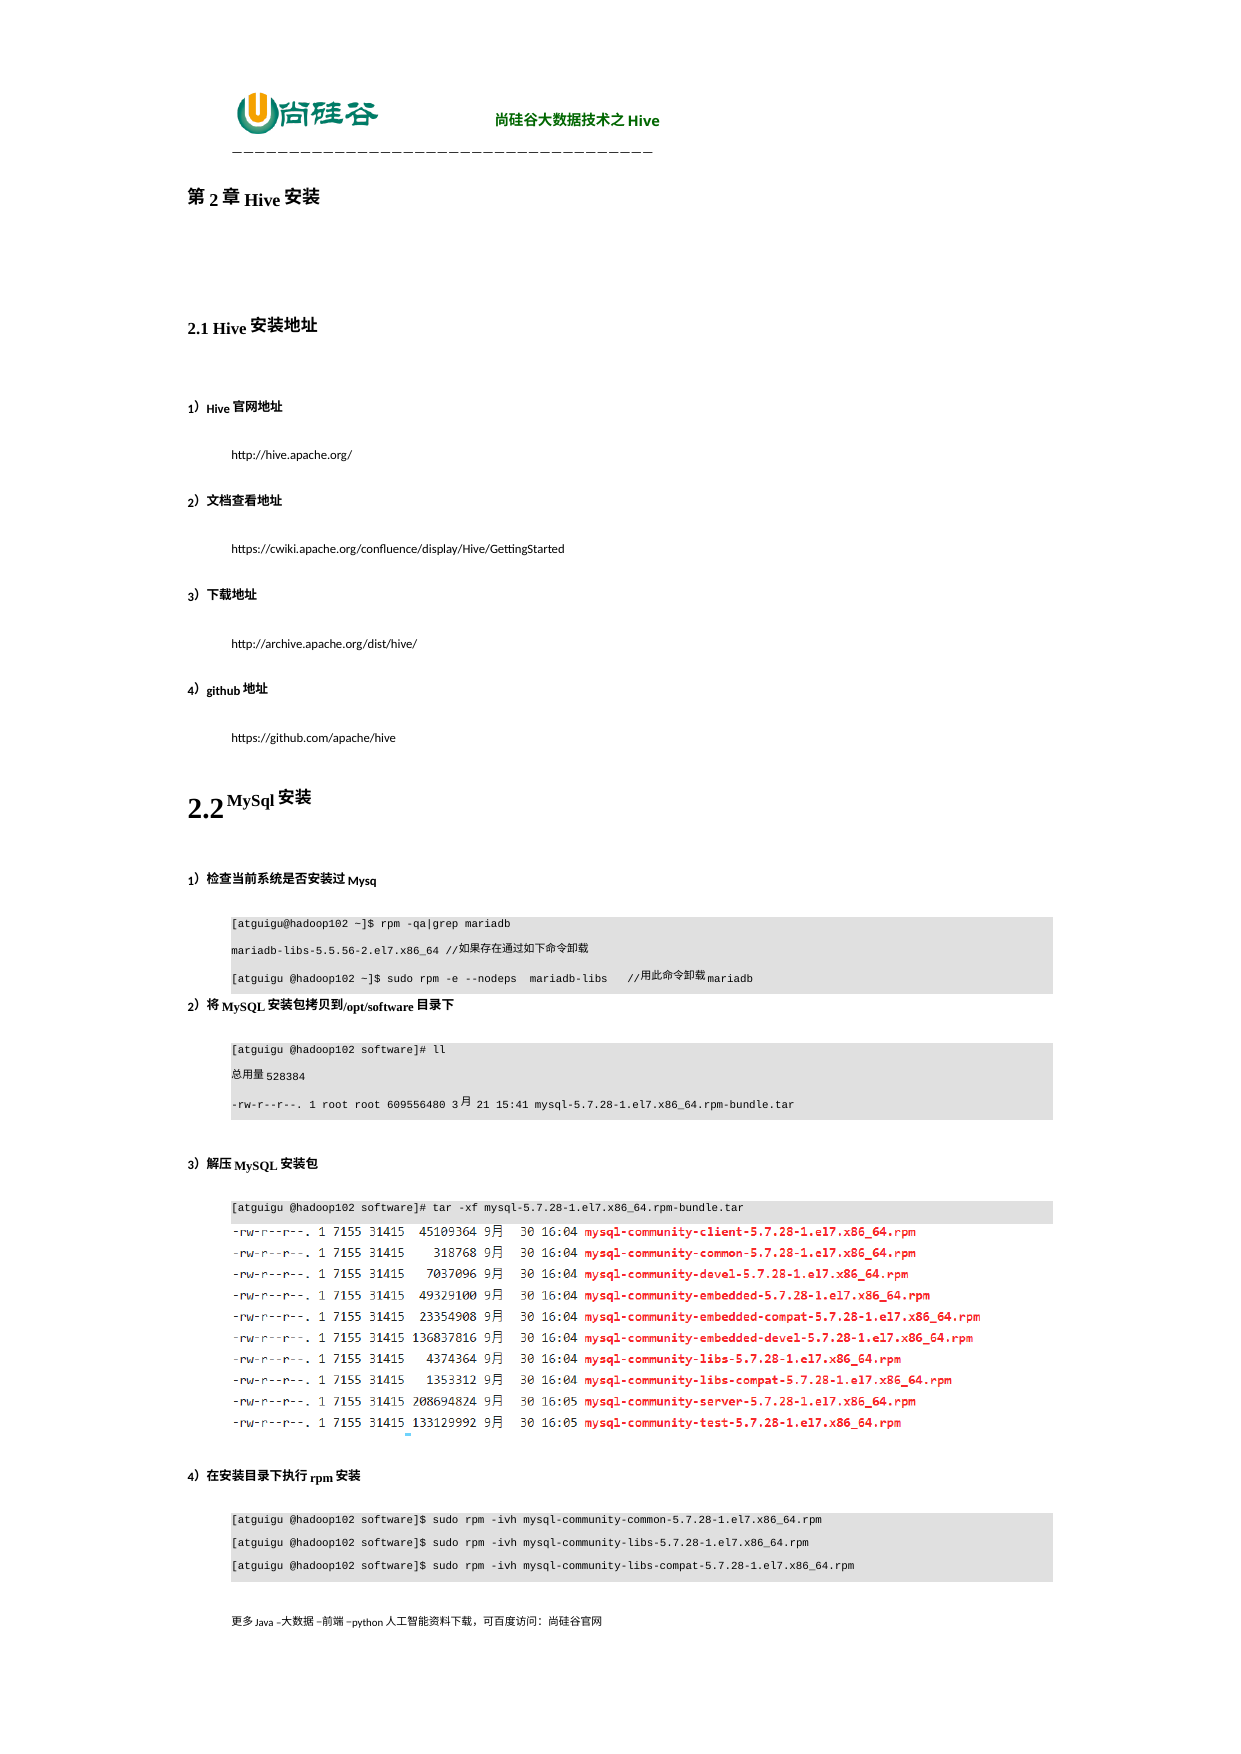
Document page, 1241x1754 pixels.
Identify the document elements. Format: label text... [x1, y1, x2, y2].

subtitle 2.1 Hive安装地址 [187, 301, 1053, 366]
text 3）下载地址 [187, 584, 1053, 617]
text 2）将MySQL安装包拷贝到/opt/software目录下 [187, 994, 1053, 1027]
text [atguigu @hadoop102 software]# ll [231, 1043, 1053, 1066]
text -rw-r--r--. 1 root root 609556480 3月 21 15:41 mysql-5.7.28-1.el7.x86_64.rpm-bundle.tar [231, 1093, 1053, 1120]
text [atguigu @hadoop102 software]$ sudo rpm -ivh mysql-community-common-5.7.28-1.el7.x86_64.rpm [231, 1513, 1053, 1536]
text [atguigu @hadoop102 ~]$ sudo rpm -e --nodeps mariadb-libs //用此命令卸载mariadb [231, 967, 1053, 994]
text https://github.com/apache/hive [187, 727, 1053, 759]
text [atguigu @hadoop102 software]# tar -xf mysql-5.7.28-1.el7.x86_64.rpm-bundle.tar [231, 1201, 1053, 1224]
subtitle MySql安装 [187, 773, 1053, 838]
text [atguigu @hadoop102 software]$ sudo rpm -ivh mysql-community-libs-compat-5.7.28-1.el7.x86_64.rpm [231, 1559, 1053, 1582]
text http://hive.apache.org/ [187, 444, 1053, 477]
picture [231, 88, 382, 138]
text 4）github地址 [187, 679, 1053, 711]
text 4）在安装目录下执行rpm安装 [187, 1465, 1053, 1497]
text http://archive.apache.org/dist/hive/ [187, 633, 1053, 665]
subtitle 第2章 Hive安装 [187, 172, 1053, 237]
text 3）解压MySQL安装包 [187, 1153, 1053, 1185]
text https://cwiki.apache.org/confluence/display/Hive/GettingStarted [187, 539, 1053, 571]
text 总用量 528384 [231, 1066, 1053, 1093]
picture [231, 1224, 1019, 1436]
text 1）Hive官网地址 [187, 396, 1053, 429]
text 1）检查当前系统是否安装过Mysq [187, 868, 1053, 901]
text 2）文档查看地址 [187, 490, 1053, 523]
text [atguigu@hadoop102 ~]$ rpm -qa|grep mariadb [231, 917, 1053, 939]
text mariadb-libs-5.5.56-2.el7.x86_64 //如果存在通过如下命令卸载 [231, 939, 1053, 967]
text [atguigu @hadoop102 software]$ sudo rpm -ivh mysql-community-libs-5.7.28-1.el7.x86_64.rpm [231, 1536, 1053, 1559]
